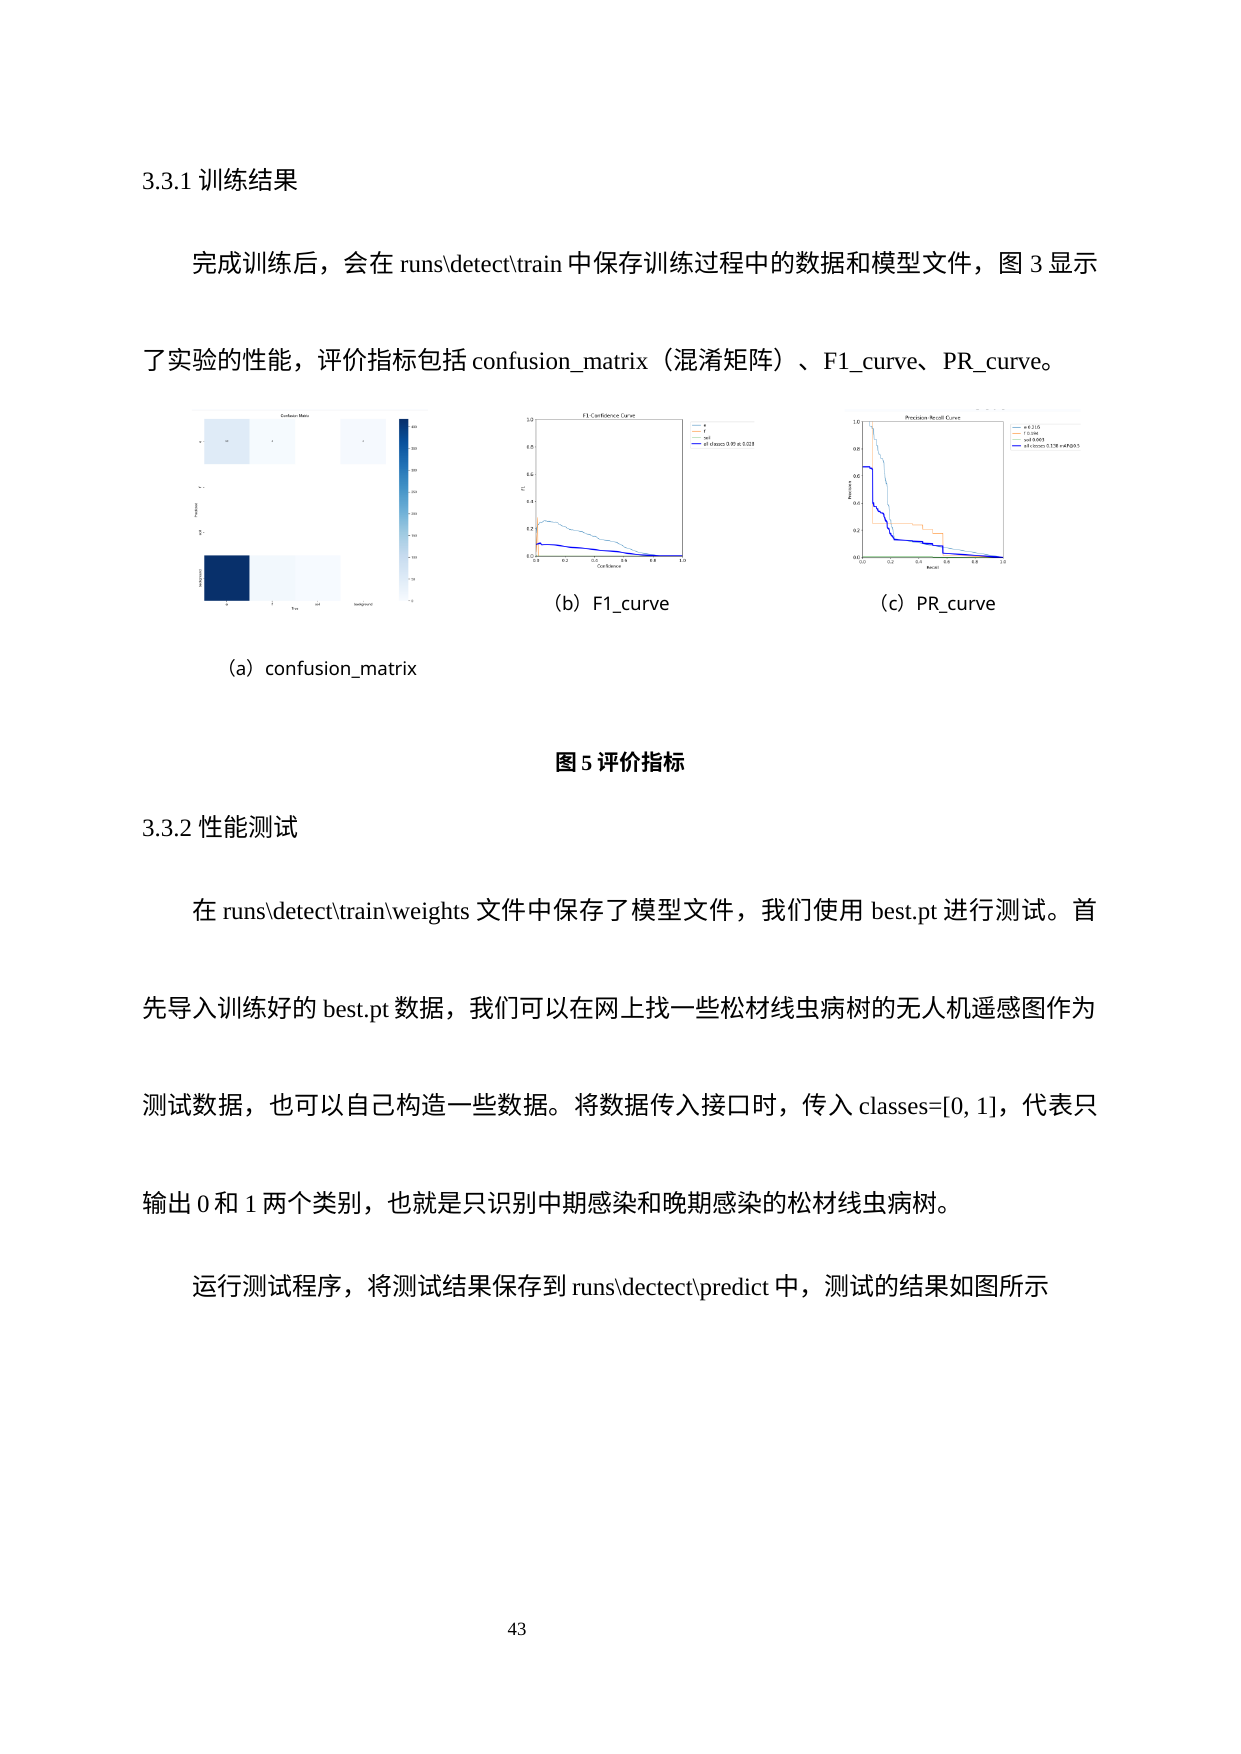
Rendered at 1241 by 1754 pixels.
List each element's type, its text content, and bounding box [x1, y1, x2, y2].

table_header （b）F1_curve [457, 410, 783, 698]
picture [191, 409, 428, 611]
subtitle 3.3.1 训练结果 [142, 146, 1098, 211]
picture [518, 409, 755, 568]
picture [844, 409, 1081, 571]
text 在runs\detect\train\weights文件中保存了模型文件，我们使用best.pt进行测试。首先导入训练好的best.pt数据，我们可以在网上找一些松材线虫病树的无人机遥感图作为测试数据，也可以自己构造一些数据。将数据传入接口时，传入classes=[0, 1]，代表只输出0和1两个类别，也就是只识别中期感染和晚期感染的松材线虫病树。 [142, 876, 1098, 1234]
text 运行测试程序，将测试结果保存到runs\dectect\predict中，测试的结果如图所示 [142, 1252, 1098, 1317]
table_header （a）confusion_matrix [131, 410, 457, 698]
text 完成训练后，会在runs\detect\train中保存训练过程中的数据和模型文件，图3显示了实验的性能，评价指标包括confusion_matrix（混淆矩阵）、F1_curve、PR_curve。 [142, 229, 1098, 391]
text 图5 评价指标 [142, 745, 1098, 777]
subtitle 3.3.2 性能测试 [142, 793, 1098, 858]
table_header （c）PR_curve [783, 410, 1110, 698]
